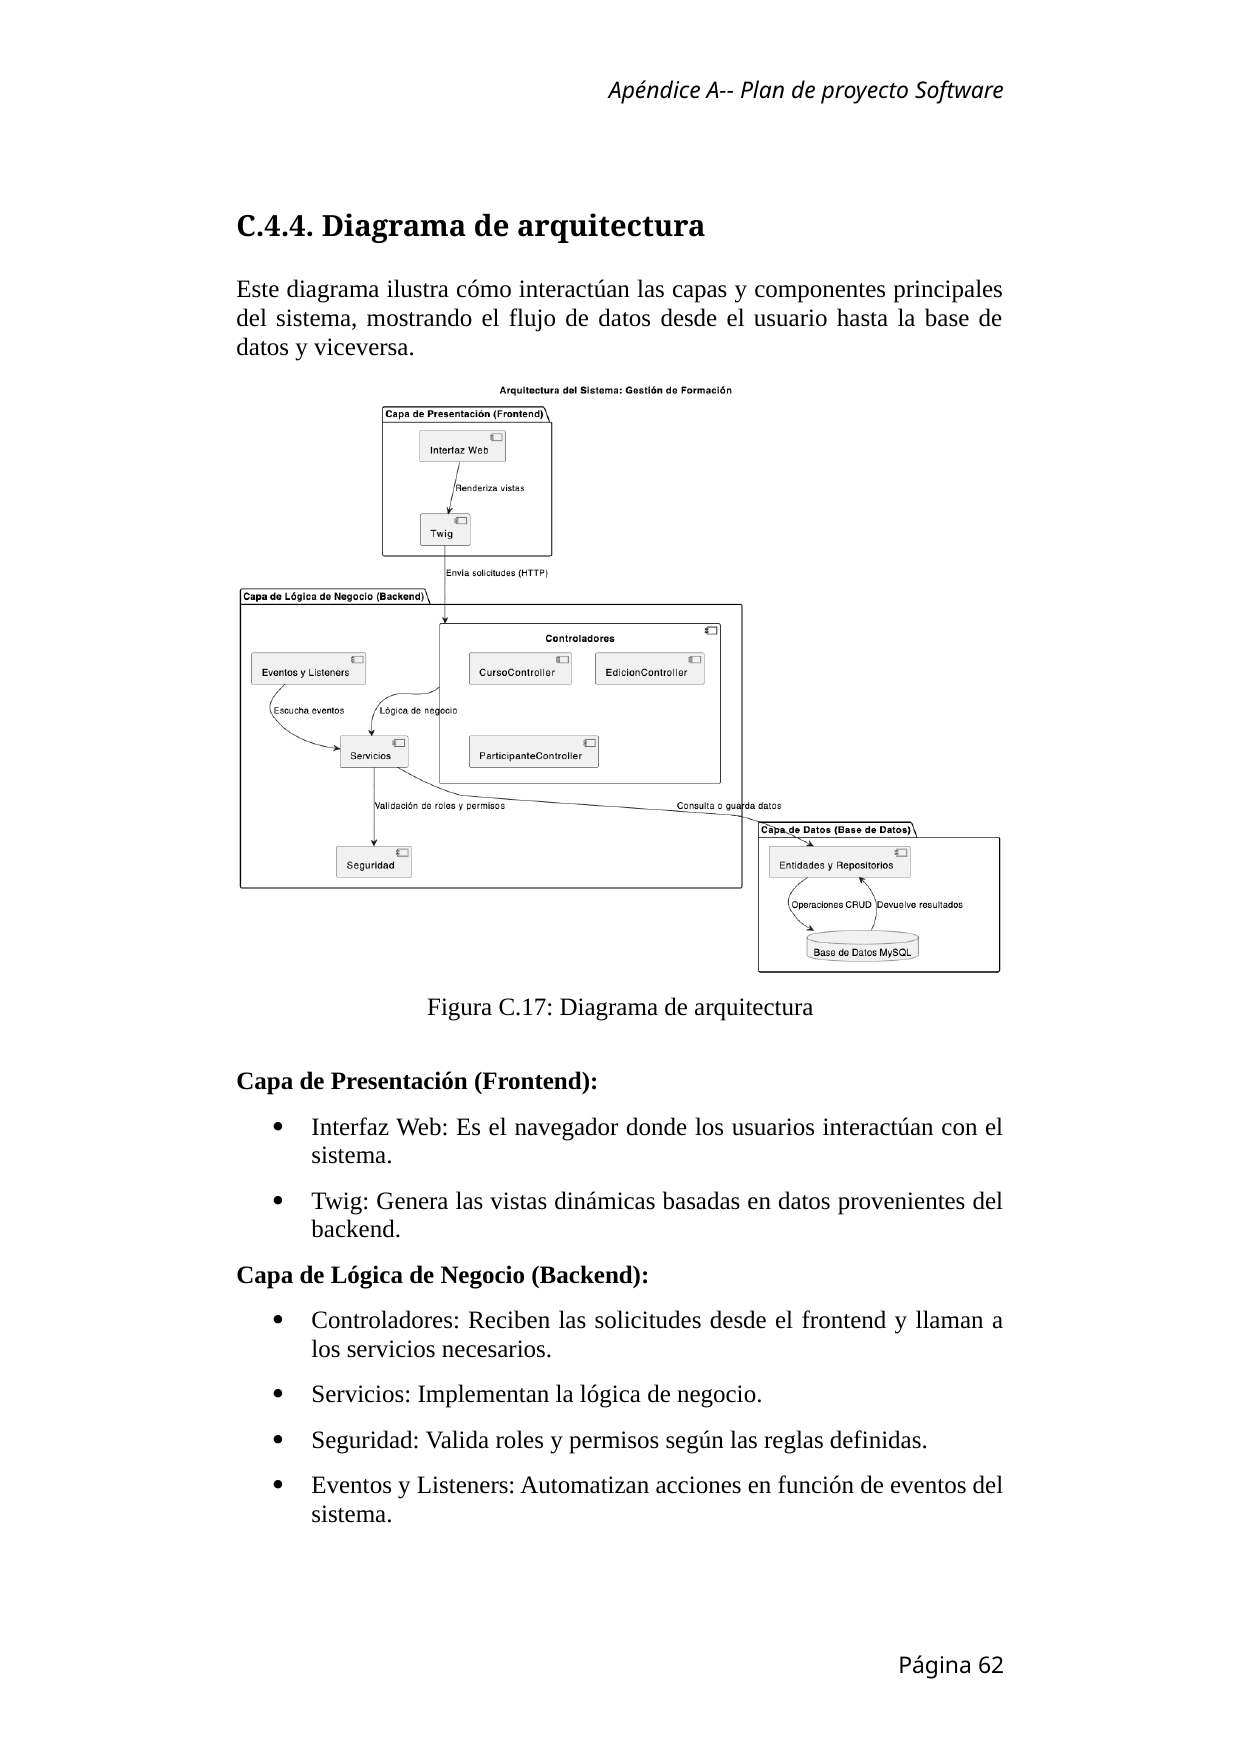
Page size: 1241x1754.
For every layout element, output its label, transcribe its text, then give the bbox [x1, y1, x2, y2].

text Capa de Lógica de Negocio (Backend): [236, 1260, 1004, 1289]
list Controladores: Reciben las solicitudes desde el frontend y llaman a los servicios necesarios. [274, 1305, 1004, 1363]
list Servicios: Implementan la lógica de negocio. [274, 1379, 1004, 1408]
list Eventos y Listeners: Automatizan acciones en función de eventos del sistema. [274, 1470, 1004, 1557]
list Seguridad: Valida roles y permisos según las reglas definidas. [274, 1425, 1004, 1454]
text C.4.4. Diagrama de arquitectura [236, 206, 1004, 245]
text Capa de Presentación (Frontend): [236, 1066, 1004, 1095]
list Twig: Genera las vistas dinámicas basadas en datos provenientes del backend. [274, 1186, 1004, 1243]
picture [236, 377, 1004, 976]
text Este diagrama ilustra cómo interactúan las capas y componentes principales del sistema, mostrando el flujo de datos desde el usuario hasta la base de datos y viceversa. [236, 274, 1004, 361]
list Interfaz Web: Es el navegador donde los usuarios interactúan con el sistema. [274, 1112, 1004, 1169]
